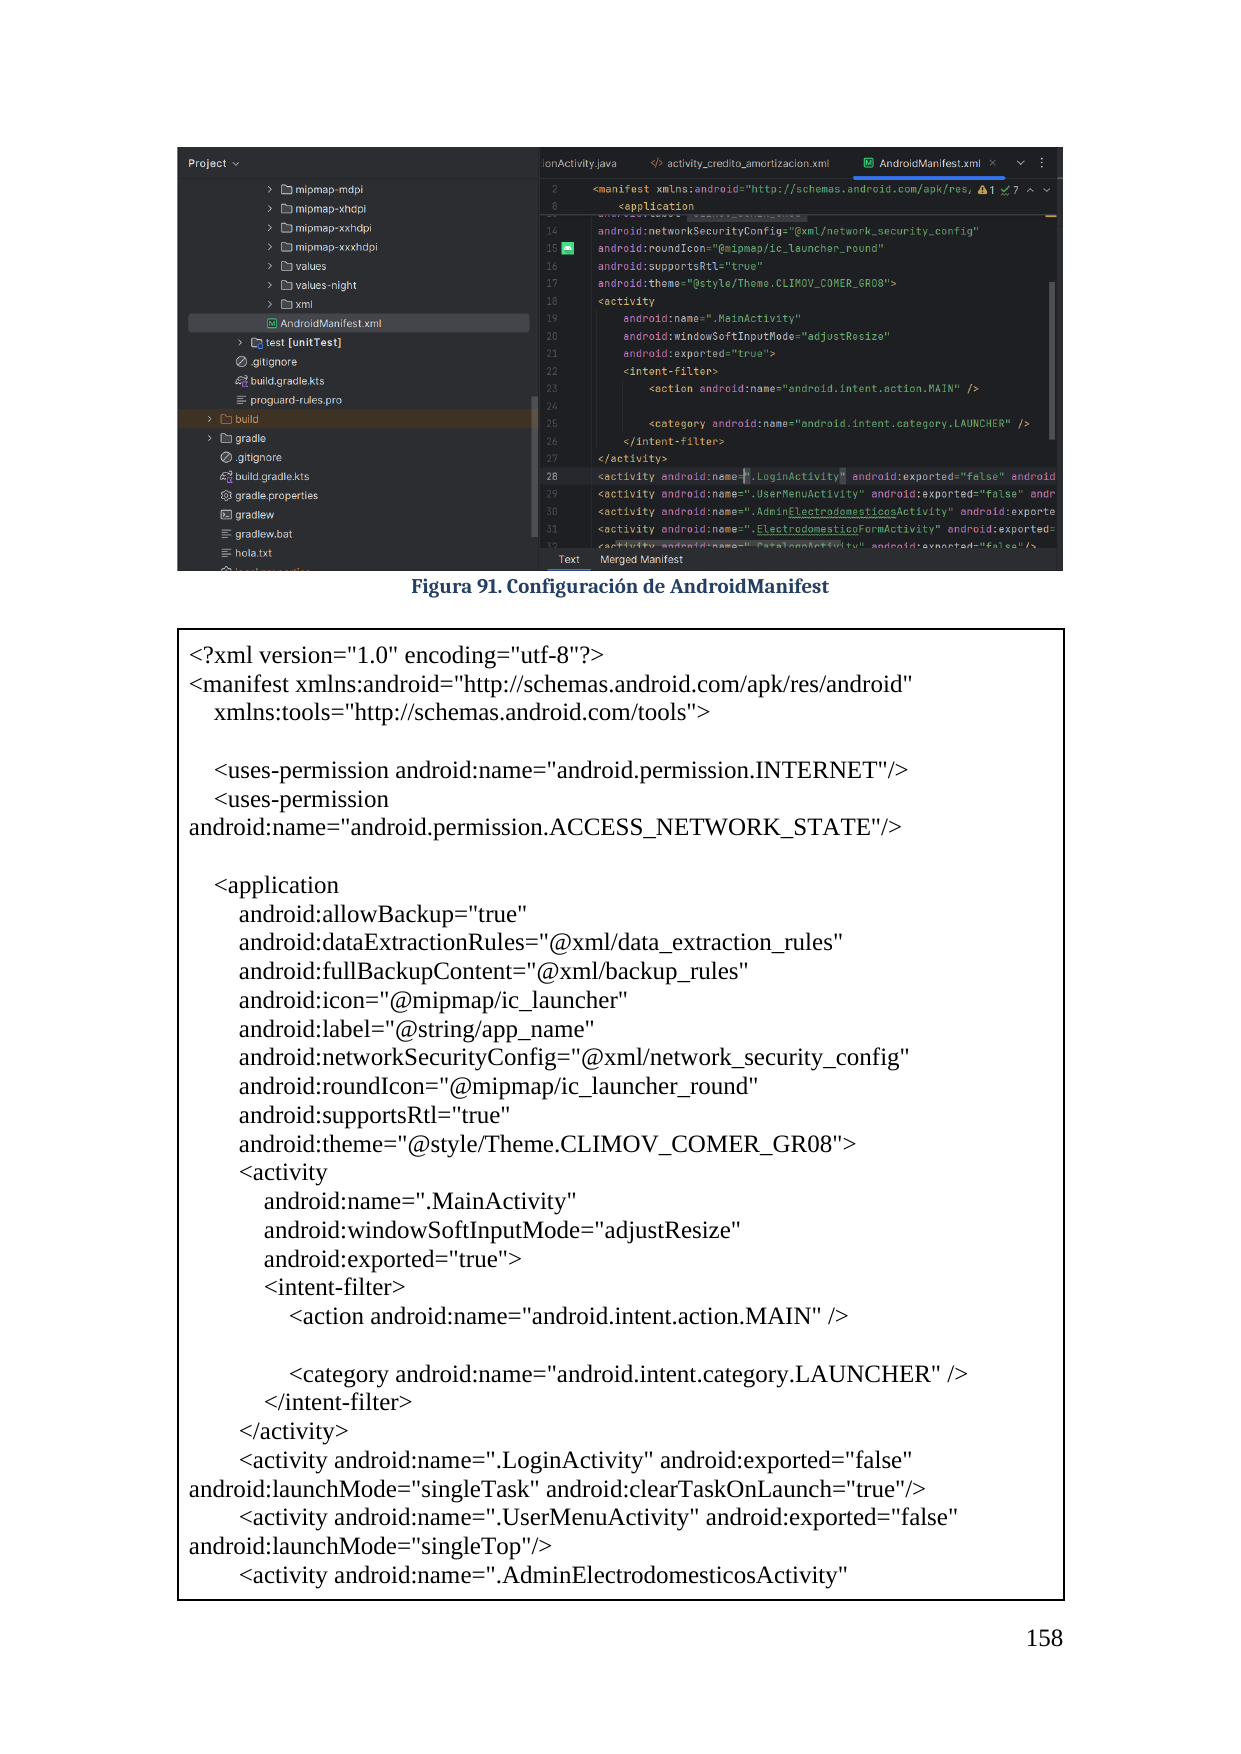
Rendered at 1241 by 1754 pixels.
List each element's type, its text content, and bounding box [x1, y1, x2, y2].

subtitle Figura 91. Configuración de AndroidManifest [177, 575, 1063, 599]
picture [177, 147, 1063, 571]
